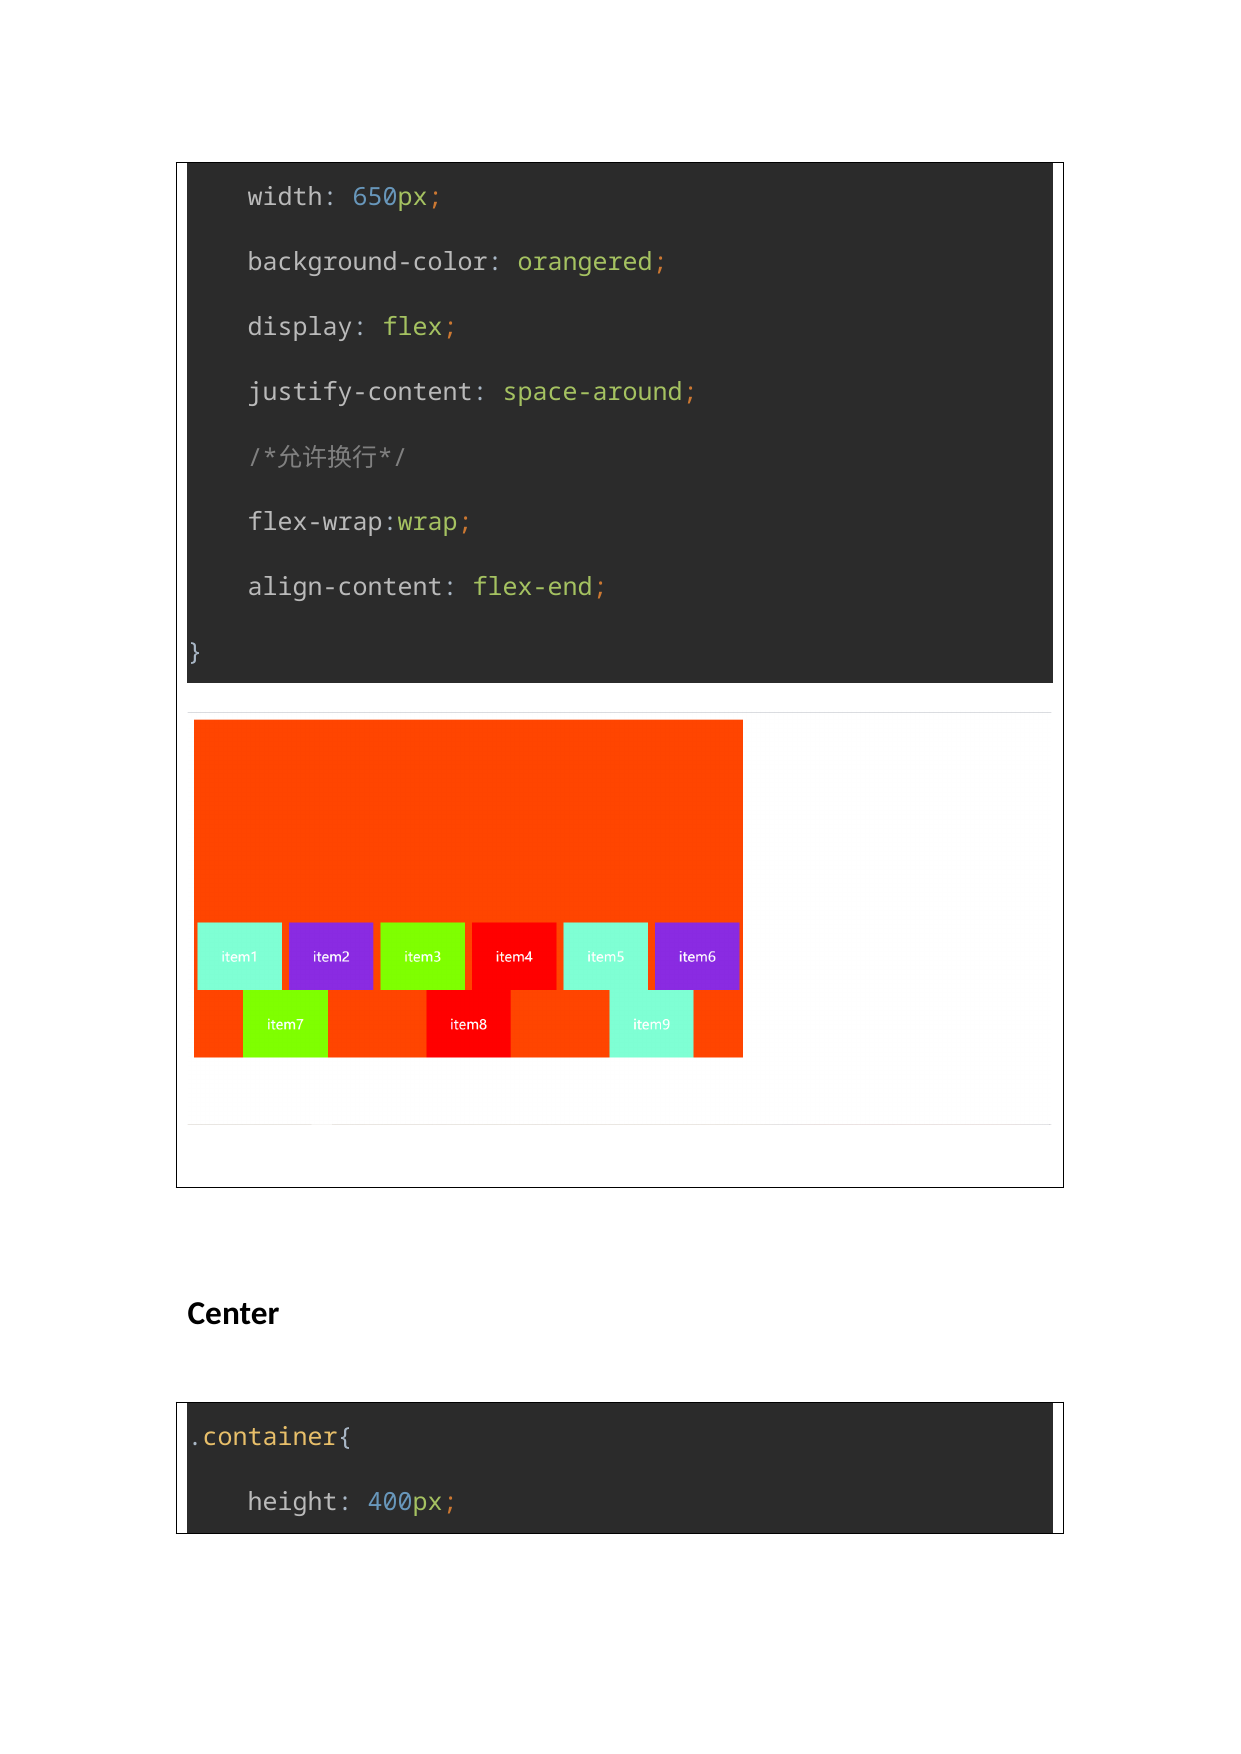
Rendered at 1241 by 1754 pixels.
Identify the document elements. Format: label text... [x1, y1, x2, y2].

picture [187, 710, 1052, 1125]
subtitle Center [187, 1280, 1053, 1345]
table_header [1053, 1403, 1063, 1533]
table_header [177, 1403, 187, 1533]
